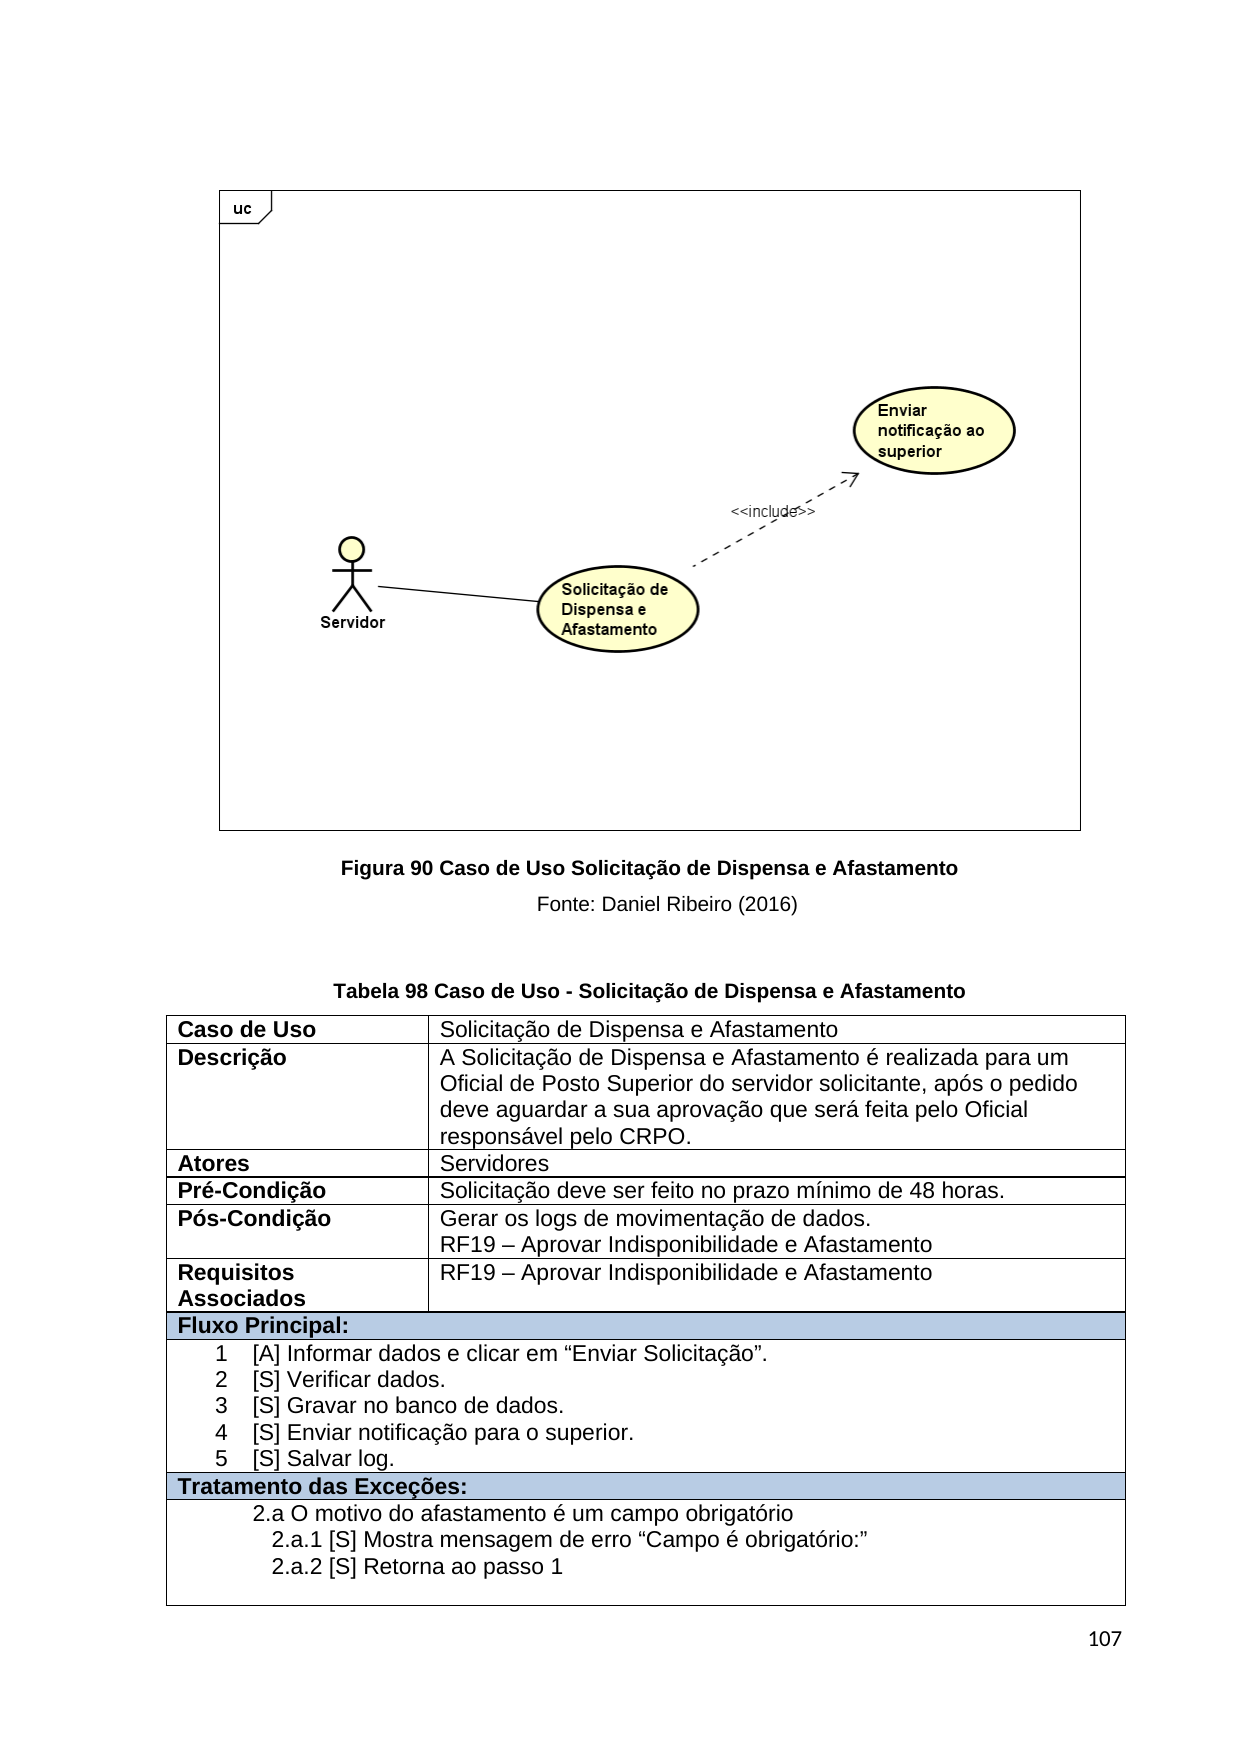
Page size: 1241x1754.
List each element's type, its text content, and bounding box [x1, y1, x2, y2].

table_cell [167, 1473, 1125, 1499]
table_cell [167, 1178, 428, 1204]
text Tabela 98 Caso de Uso - Solicitação de Dispensa e Afastamento [177, 979, 1122, 1003]
text Figura 90 Caso de Uso Solicitação de Dispensa e Afastamento [177, 855, 1122, 879]
text Fonte: Daniel Ribeiro (2016) [177, 892, 1157, 916]
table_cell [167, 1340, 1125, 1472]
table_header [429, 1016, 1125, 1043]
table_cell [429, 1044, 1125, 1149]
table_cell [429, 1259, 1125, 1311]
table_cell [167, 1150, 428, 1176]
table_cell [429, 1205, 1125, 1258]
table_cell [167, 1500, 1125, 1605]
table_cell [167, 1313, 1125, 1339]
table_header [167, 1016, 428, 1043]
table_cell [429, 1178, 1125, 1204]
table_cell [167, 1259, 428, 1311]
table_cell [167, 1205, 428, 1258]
picture [206, 177, 1093, 843]
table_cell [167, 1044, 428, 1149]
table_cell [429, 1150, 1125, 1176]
